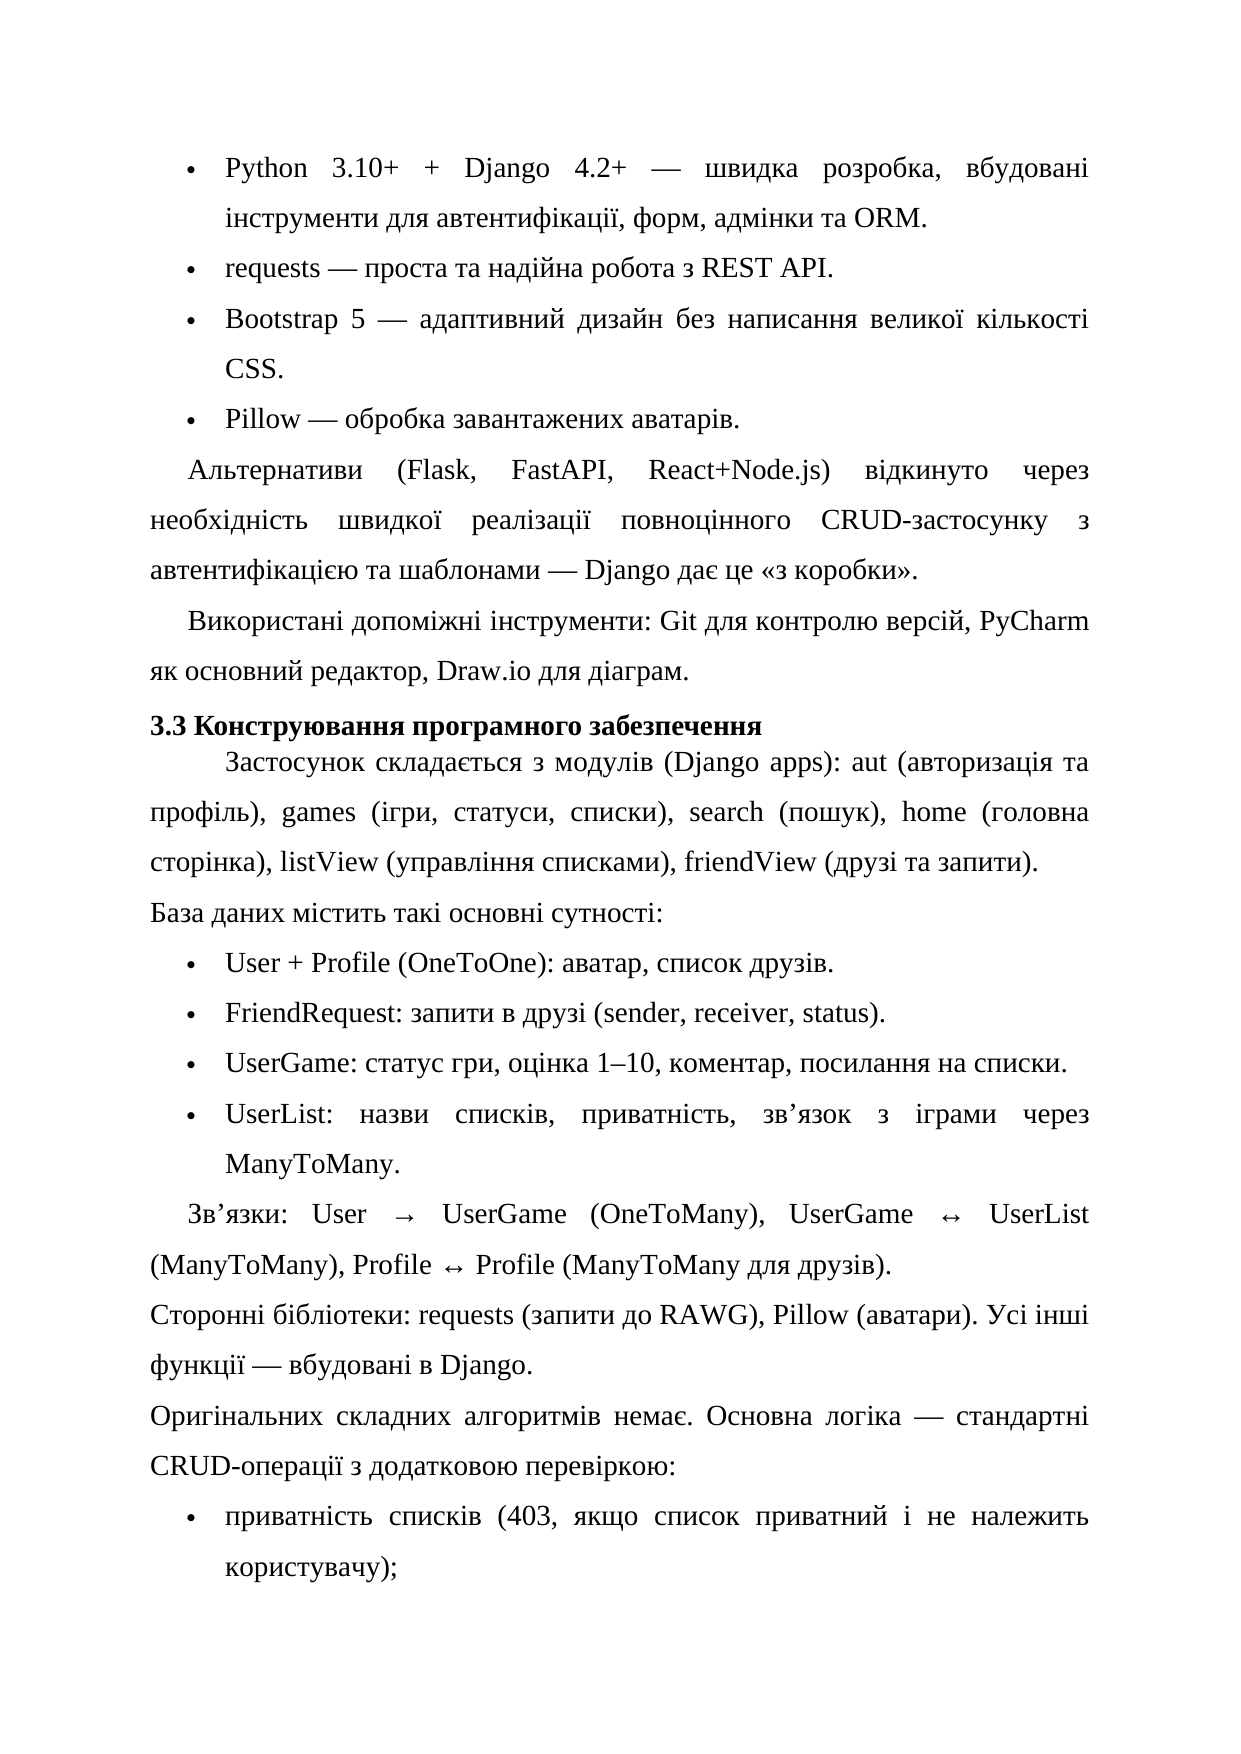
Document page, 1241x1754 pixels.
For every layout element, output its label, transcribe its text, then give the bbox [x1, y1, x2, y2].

list User + Profile (OneToOne): аватар, список друзів. [187, 945, 1090, 978]
subtitle 3.3 Конструювання програмного забезпечення [150, 708, 1090, 741]
list UserList: назви списків, приватність, зв’язок з іграми через ManyToMany. [187, 1096, 1090, 1180]
text Використані допоміжні інструменти: Git для контролю версій, PyCharm як основний редактор, Draw.io для діаграм. [150, 603, 1090, 687]
list UserGame: статус гри, оцінка 1–10, коментар, посилання на списки. [187, 1046, 1090, 1079]
list приватність списків (403, якщо список приватний і не належить користувачу); [187, 1498, 1090, 1582]
text Застосунок складається з модулів (Django apps): aut (авторизація та профіль), games (ігри, статуси, списки), search (пошук), home (головна сторінка), listView (управління списками), friendView (друзі та запити). [150, 744, 1090, 878]
list Bootstrap 5 — адаптивний дизайн без написання великої кількості CSS. [187, 301, 1090, 385]
text Оригінальних складних алгоритмів немає. Основна логіка — стандартні CRUD-операції з додатковою перевіркою: [150, 1398, 1090, 1482]
text Альтернативи (Flask, FastAPI, React+Node.js) відкинуто через необхідність швидкої реалізації повноцінного CRUD-застосунку з автентифікацією та шаблонами — Django дає це «з коробки». [150, 452, 1090, 586]
text Сторонні бібліотеки: requests (запити до RAWG), Pillow (аватари). Усі інші функції — вбудовані в Django. [150, 1297, 1090, 1381]
text Зв’язки: User → UserGame (OneToMany), UserGame ↔ UserList (ManyToMany), Profile ↔ Profile (ManyToMany для друзів). [150, 1197, 1090, 1280]
list Pillow — обробка завантажених аватарів. [187, 402, 1090, 435]
list Python 3.10+ + Django 4.2+ — швидка розробка, вбудовані інструменти для автентифікації, форм, адмінки та ORM. [187, 150, 1090, 234]
list requests — проста та надійна робота з REST API. [187, 251, 1090, 284]
list FriendRequest: запити в друзі (sender, receiver, status). [187, 995, 1090, 1029]
text База даних містить такі основні сутності: [150, 895, 1090, 928]
